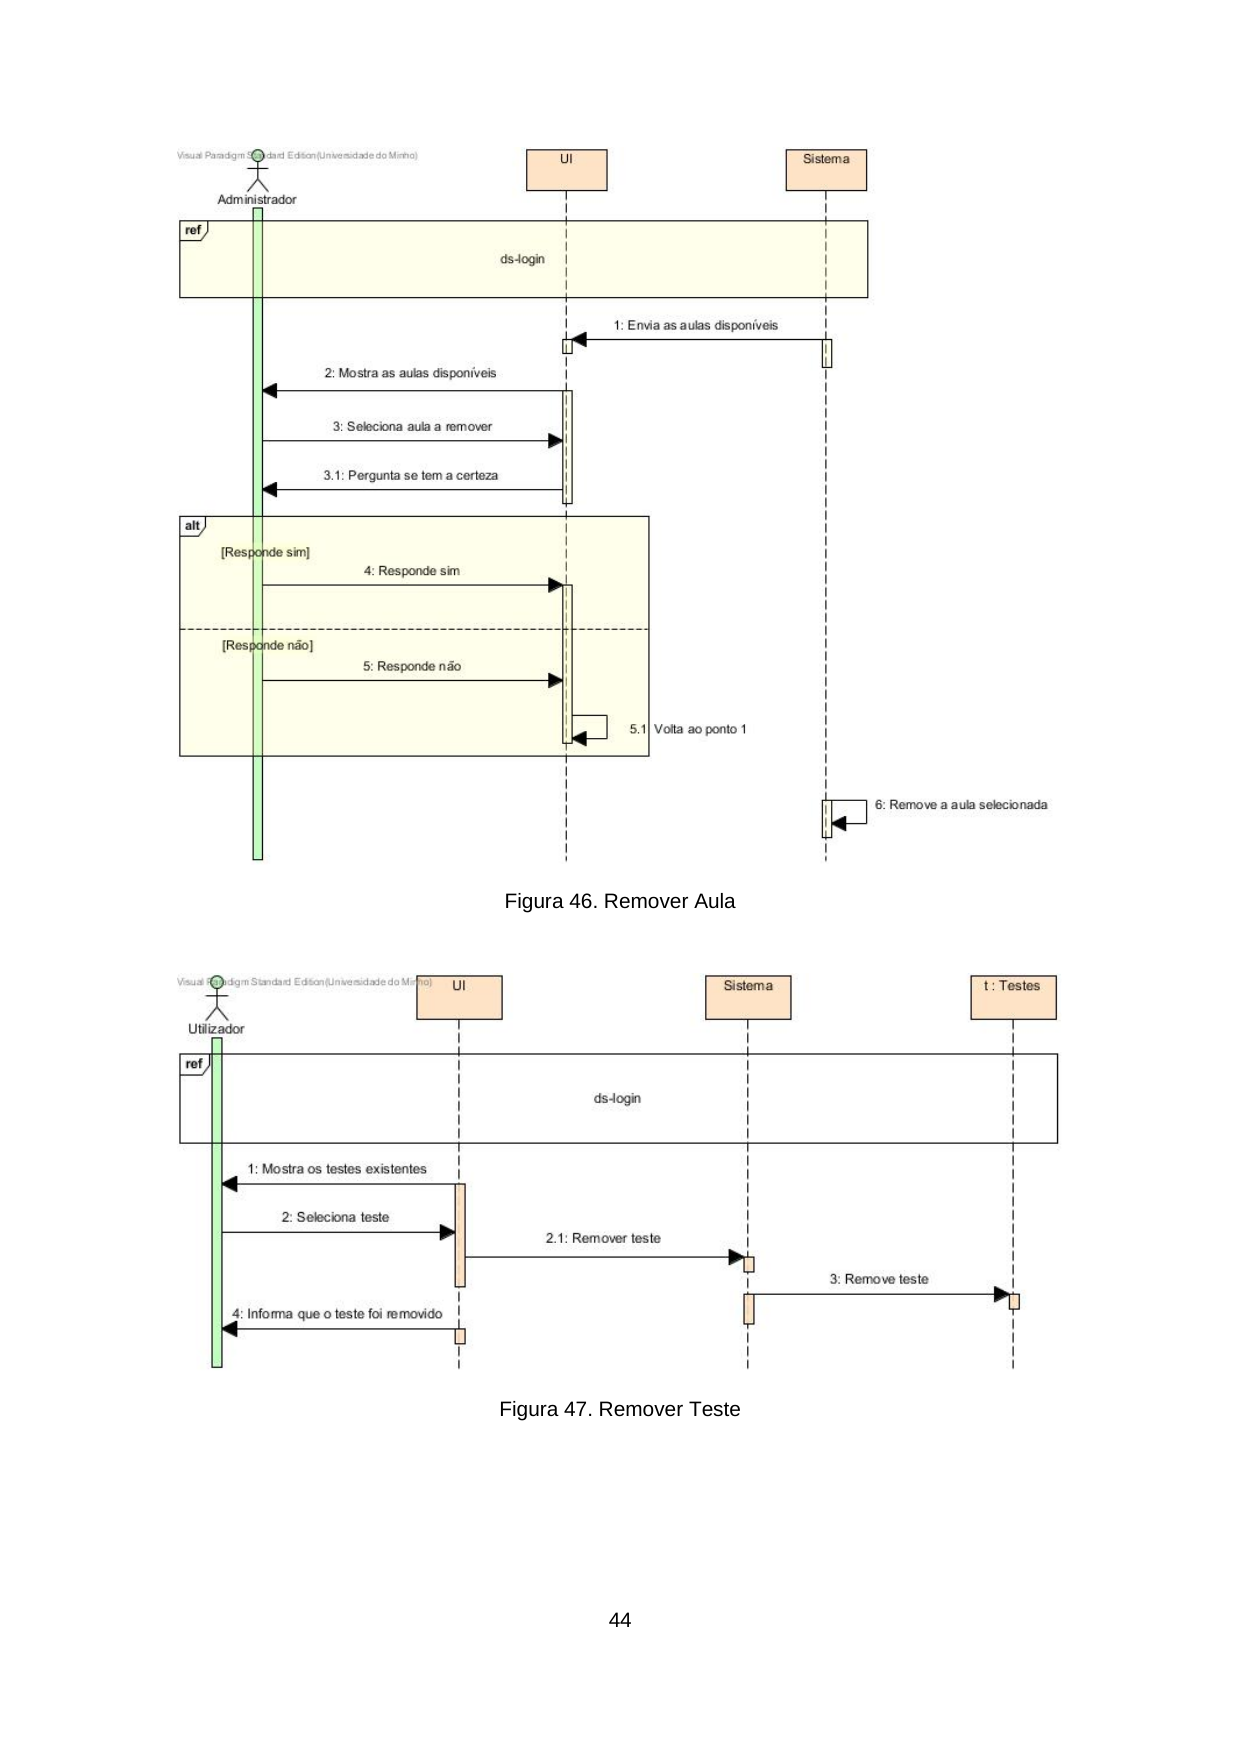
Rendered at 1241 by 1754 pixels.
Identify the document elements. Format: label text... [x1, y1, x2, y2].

picture [177, 147, 1064, 865]
picture [177, 973, 1062, 1373]
